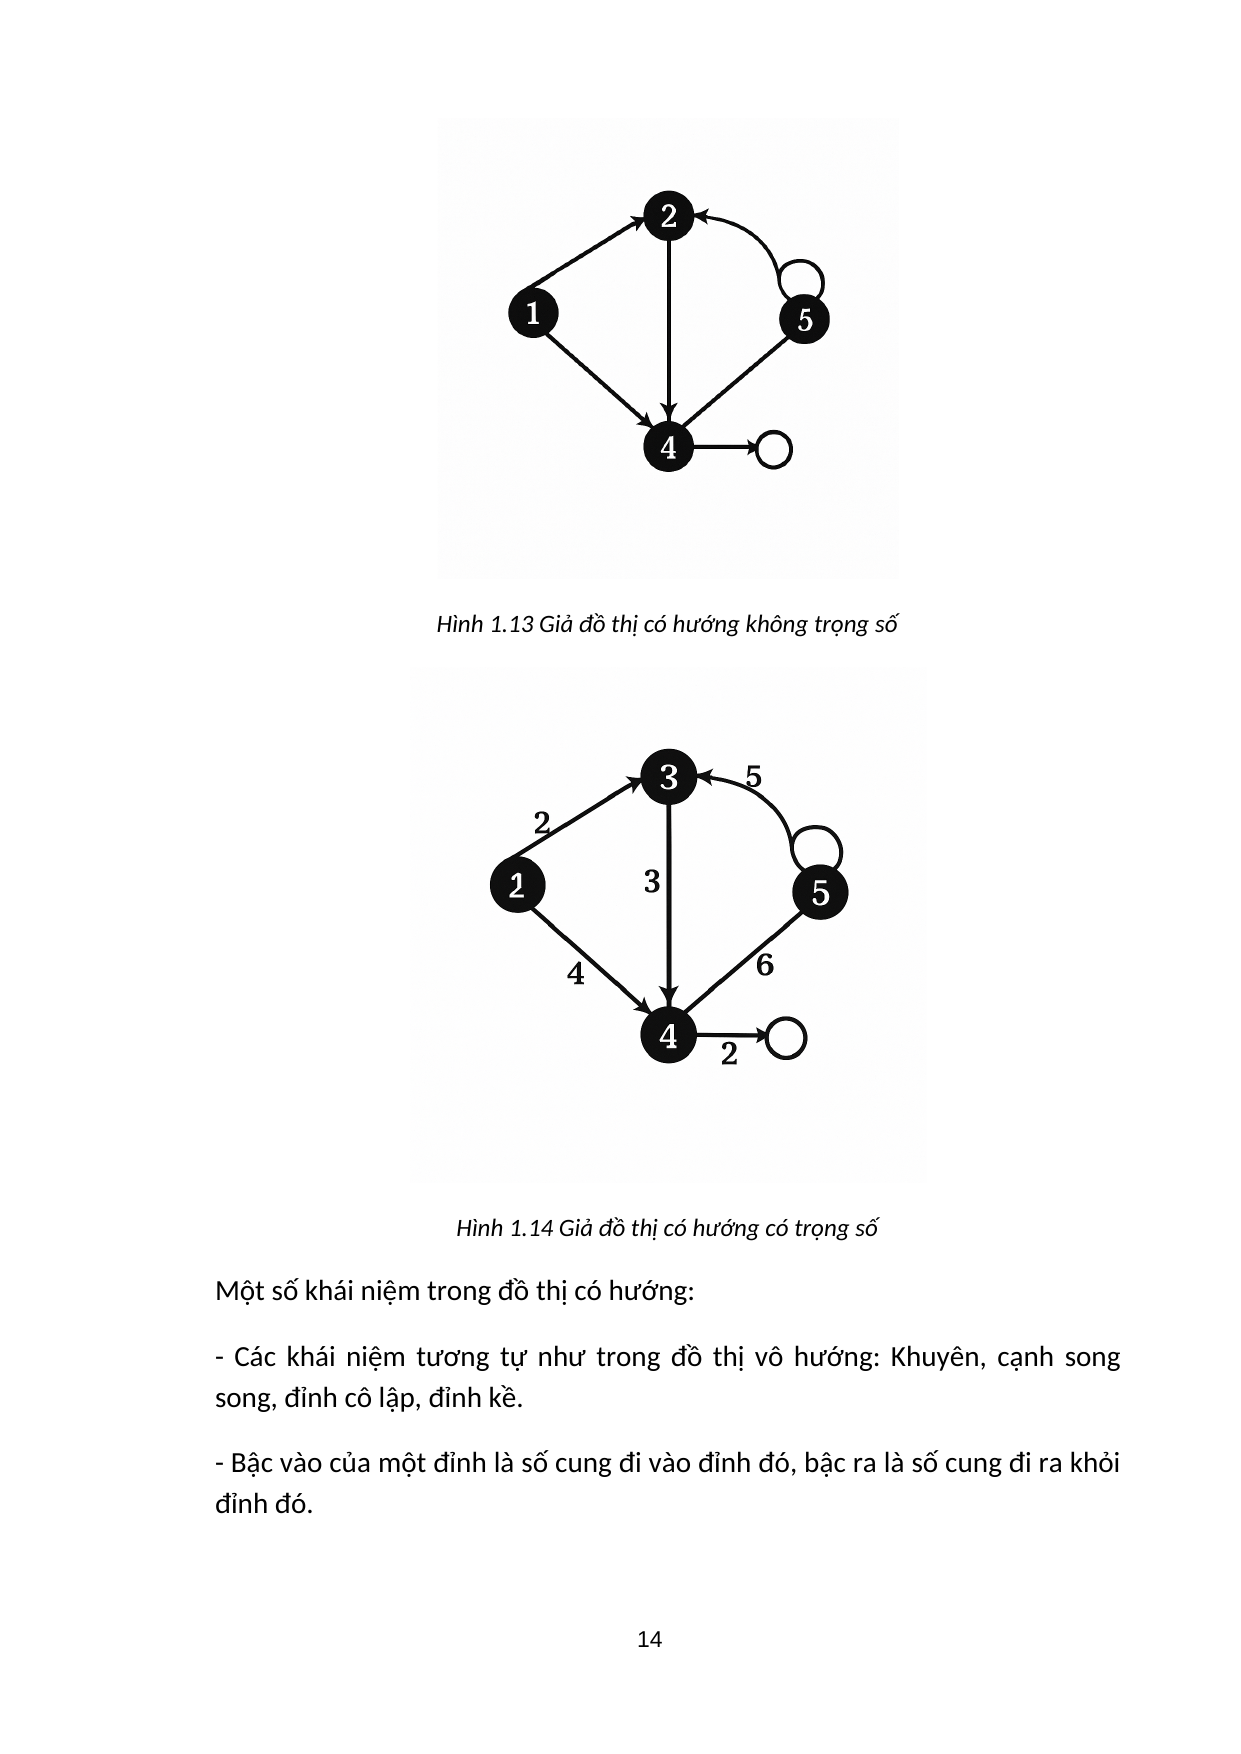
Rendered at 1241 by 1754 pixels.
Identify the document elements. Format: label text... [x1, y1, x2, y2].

picture [437, 118, 900, 579]
text Một số khái niệm trong đồ thị có hướng: [215, 1272, 1122, 1307]
text Hình 1.14 Giả đồ thị có hướng có trọng số [215, 1212, 1122, 1242]
picture [410, 667, 927, 1183]
text - Bậc vào của một đỉnh là số cung đi vào đỉnh đó, bậc ra là số cung đi ra khỏi đỉnh đó. [215, 1444, 1122, 1521]
text Hình 1.13 Giả đồ thị có hướng không trọng số [215, 608, 1122, 638]
text - Các khái niệm tương tự như trong đồ thị vô hướng: Khuyên, cạnh song song, đỉnh cô lập, đỉnh kề. [215, 1338, 1122, 1414]
